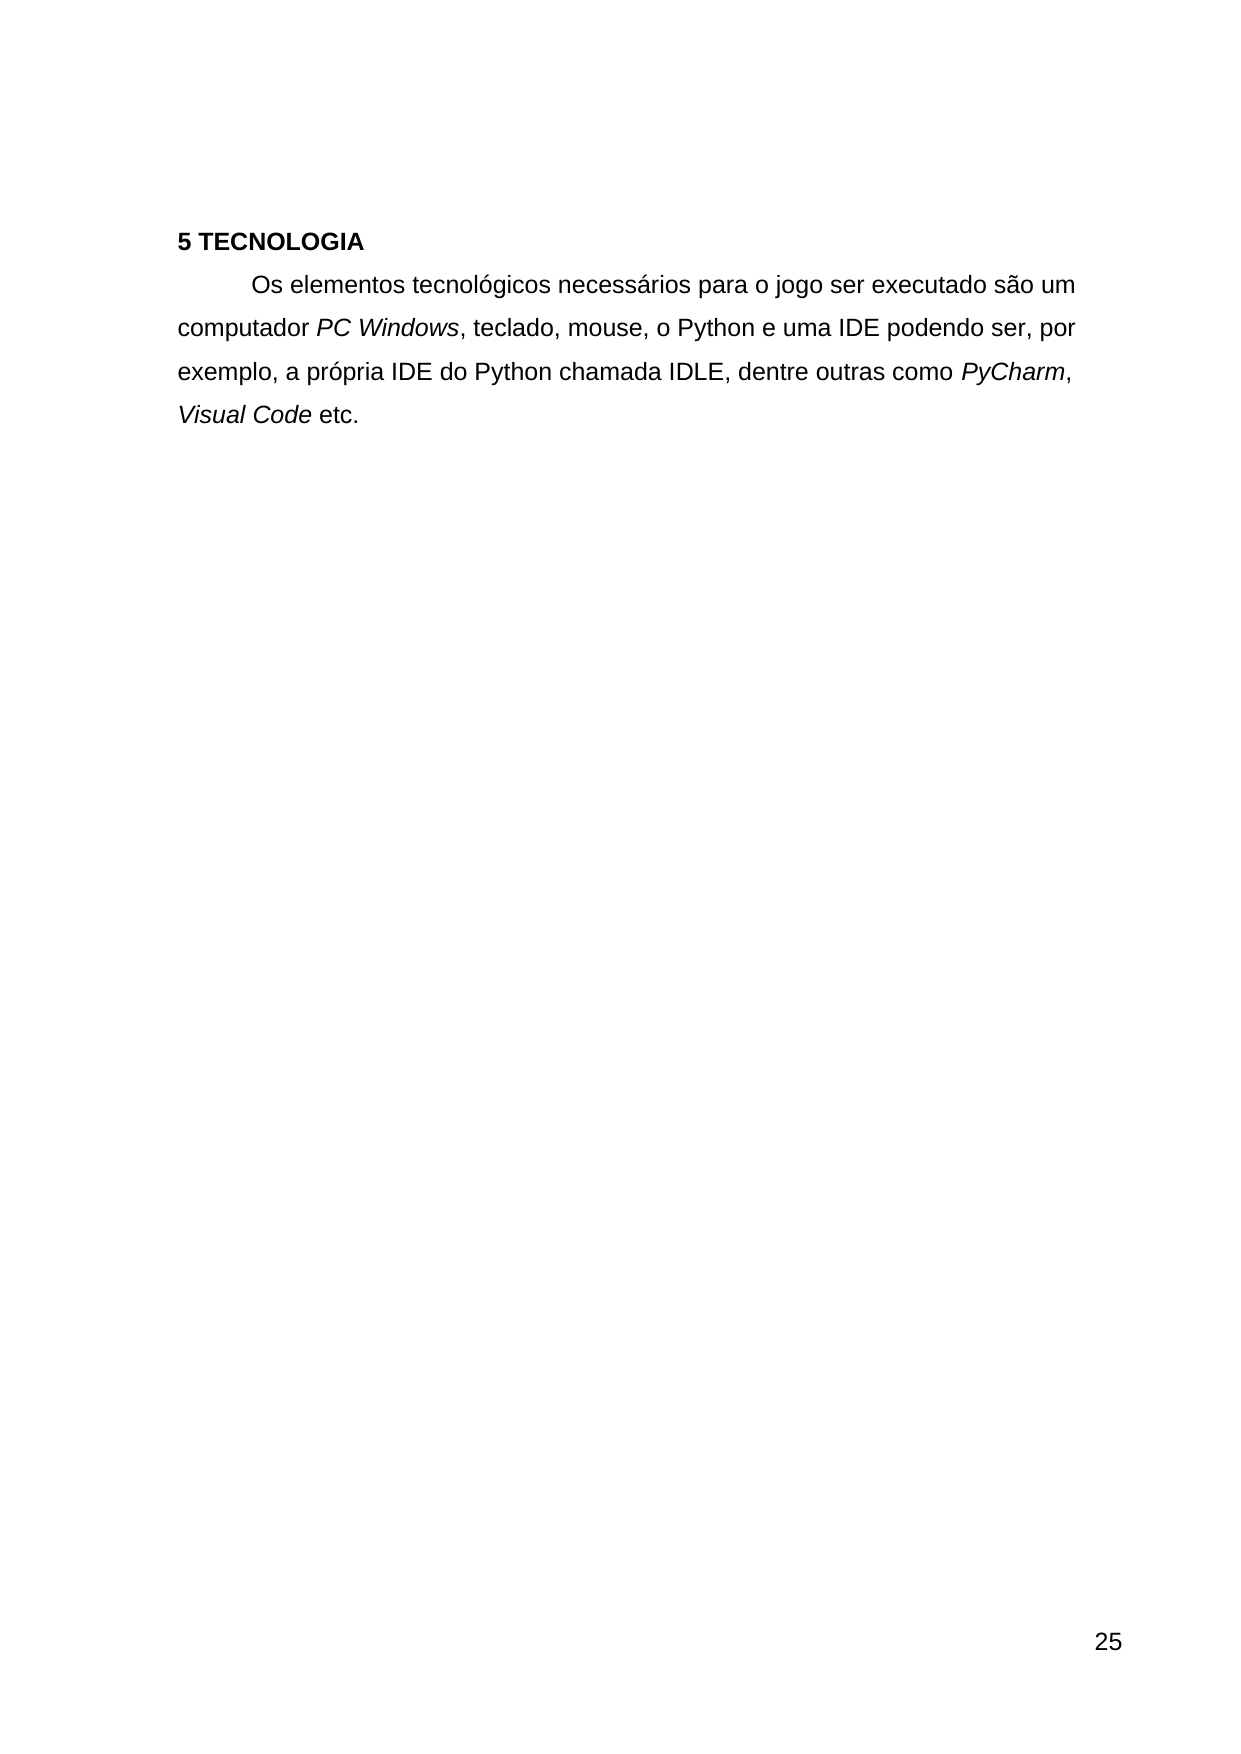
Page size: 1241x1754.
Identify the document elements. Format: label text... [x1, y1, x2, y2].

text Os elementos tecnológicos necessários para o jogo ser executado são um computador PC Windows, teclado, mouse, o Python e uma IDE podendo ser, por exemplo, a própria IDE do Python chamada IDLE, dentre outras como PyCharm, Visual Code etc. [177, 270, 1122, 428]
subtitle 5 TECNOLOGIA [177, 227, 1122, 256]
